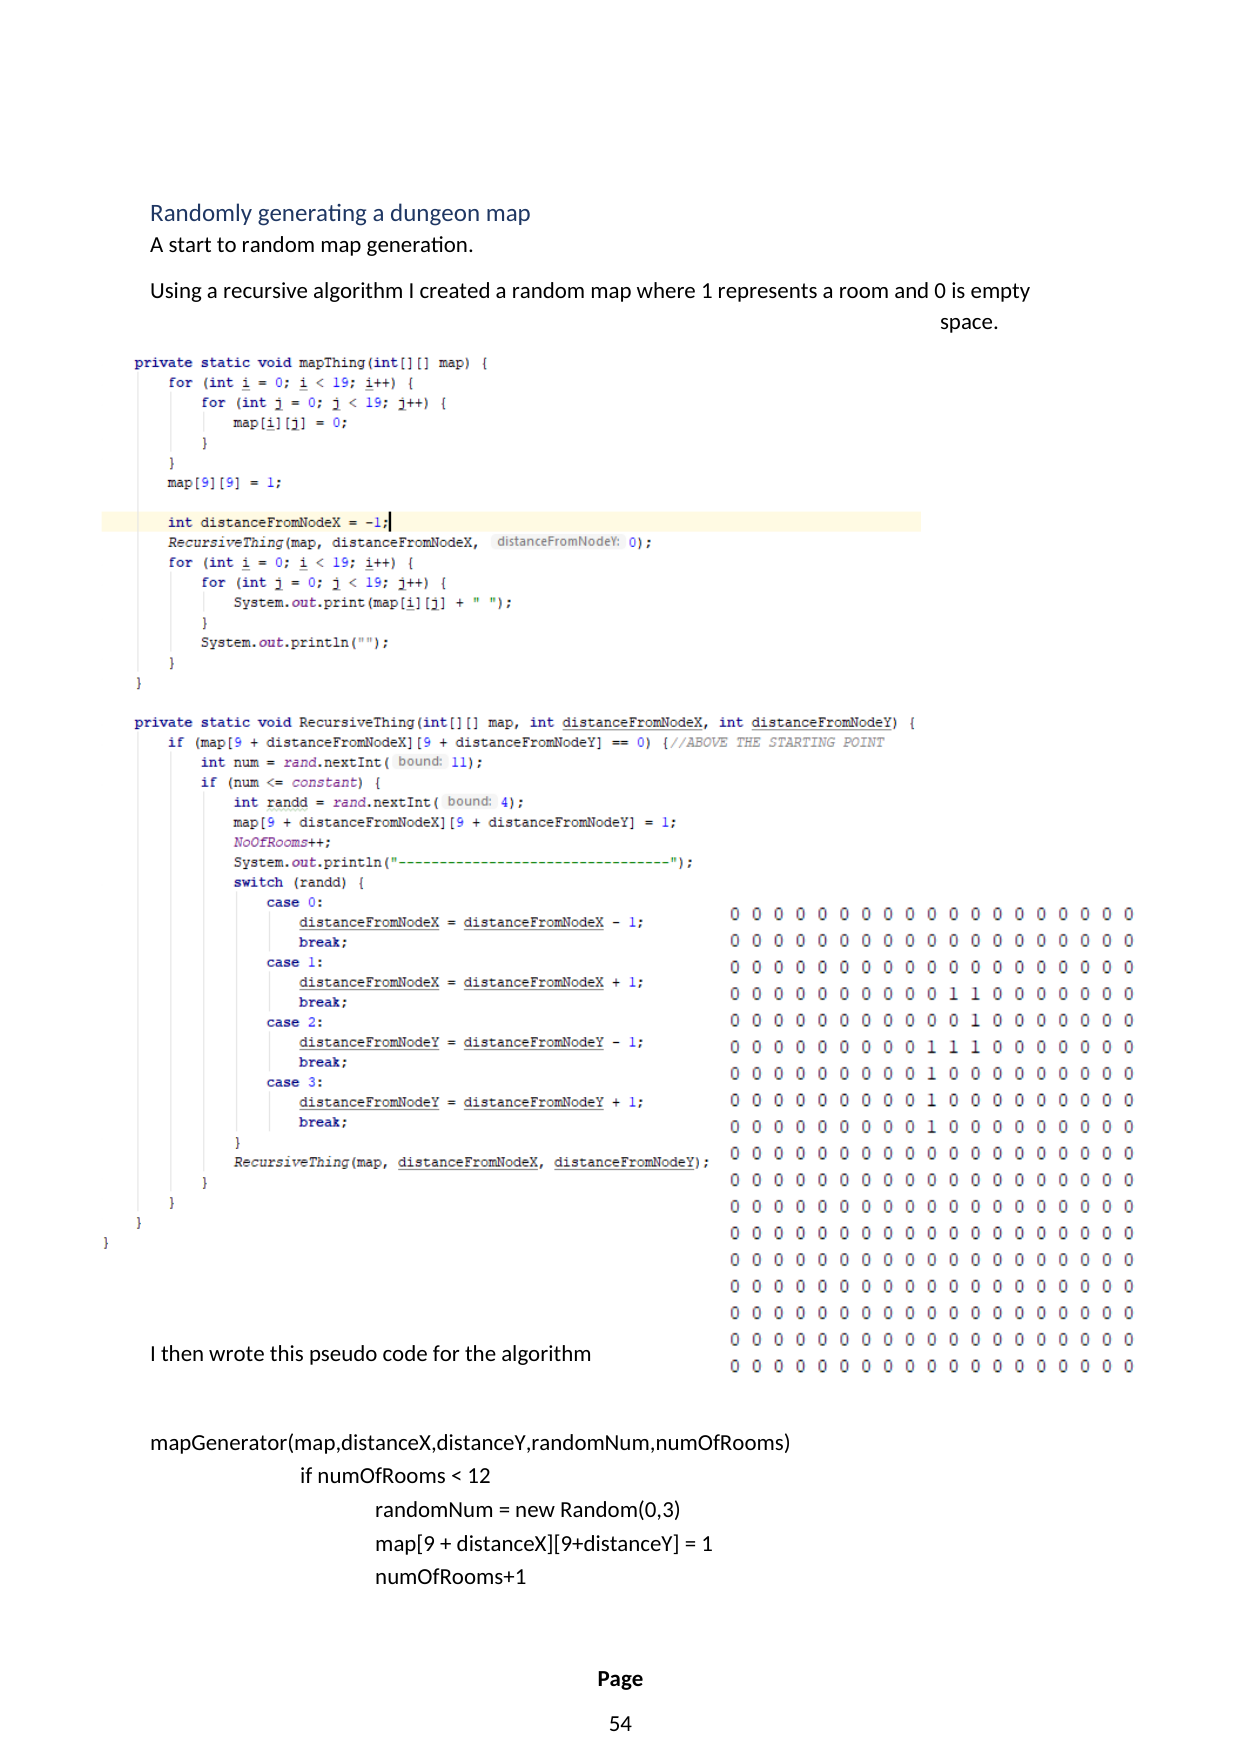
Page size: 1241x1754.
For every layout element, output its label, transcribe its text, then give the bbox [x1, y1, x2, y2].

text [150, 1386, 1090, 1456]
subtitle Randomly generating a dungeon map [150, 197, 1090, 227]
picture [101, 353, 1147, 1385]
text A start to random map generation. [150, 230, 1090, 258]
text randomNum = new Random(0,3) [150, 1495, 1090, 1523]
text if numOfRooms < 12 [150, 1462, 1090, 1490]
text Using a recursive algorithm I created a random map where 1 represents a room and 0 is empty space. [150, 277, 1090, 335]
text map[9 + distanceX][9+distanceY] = 1 [150, 1529, 1090, 1557]
text numOfRooms+1 [150, 1562, 1090, 1590]
text I then wrote this pseudo code for the algorithm [150, 1339, 725, 1367]
